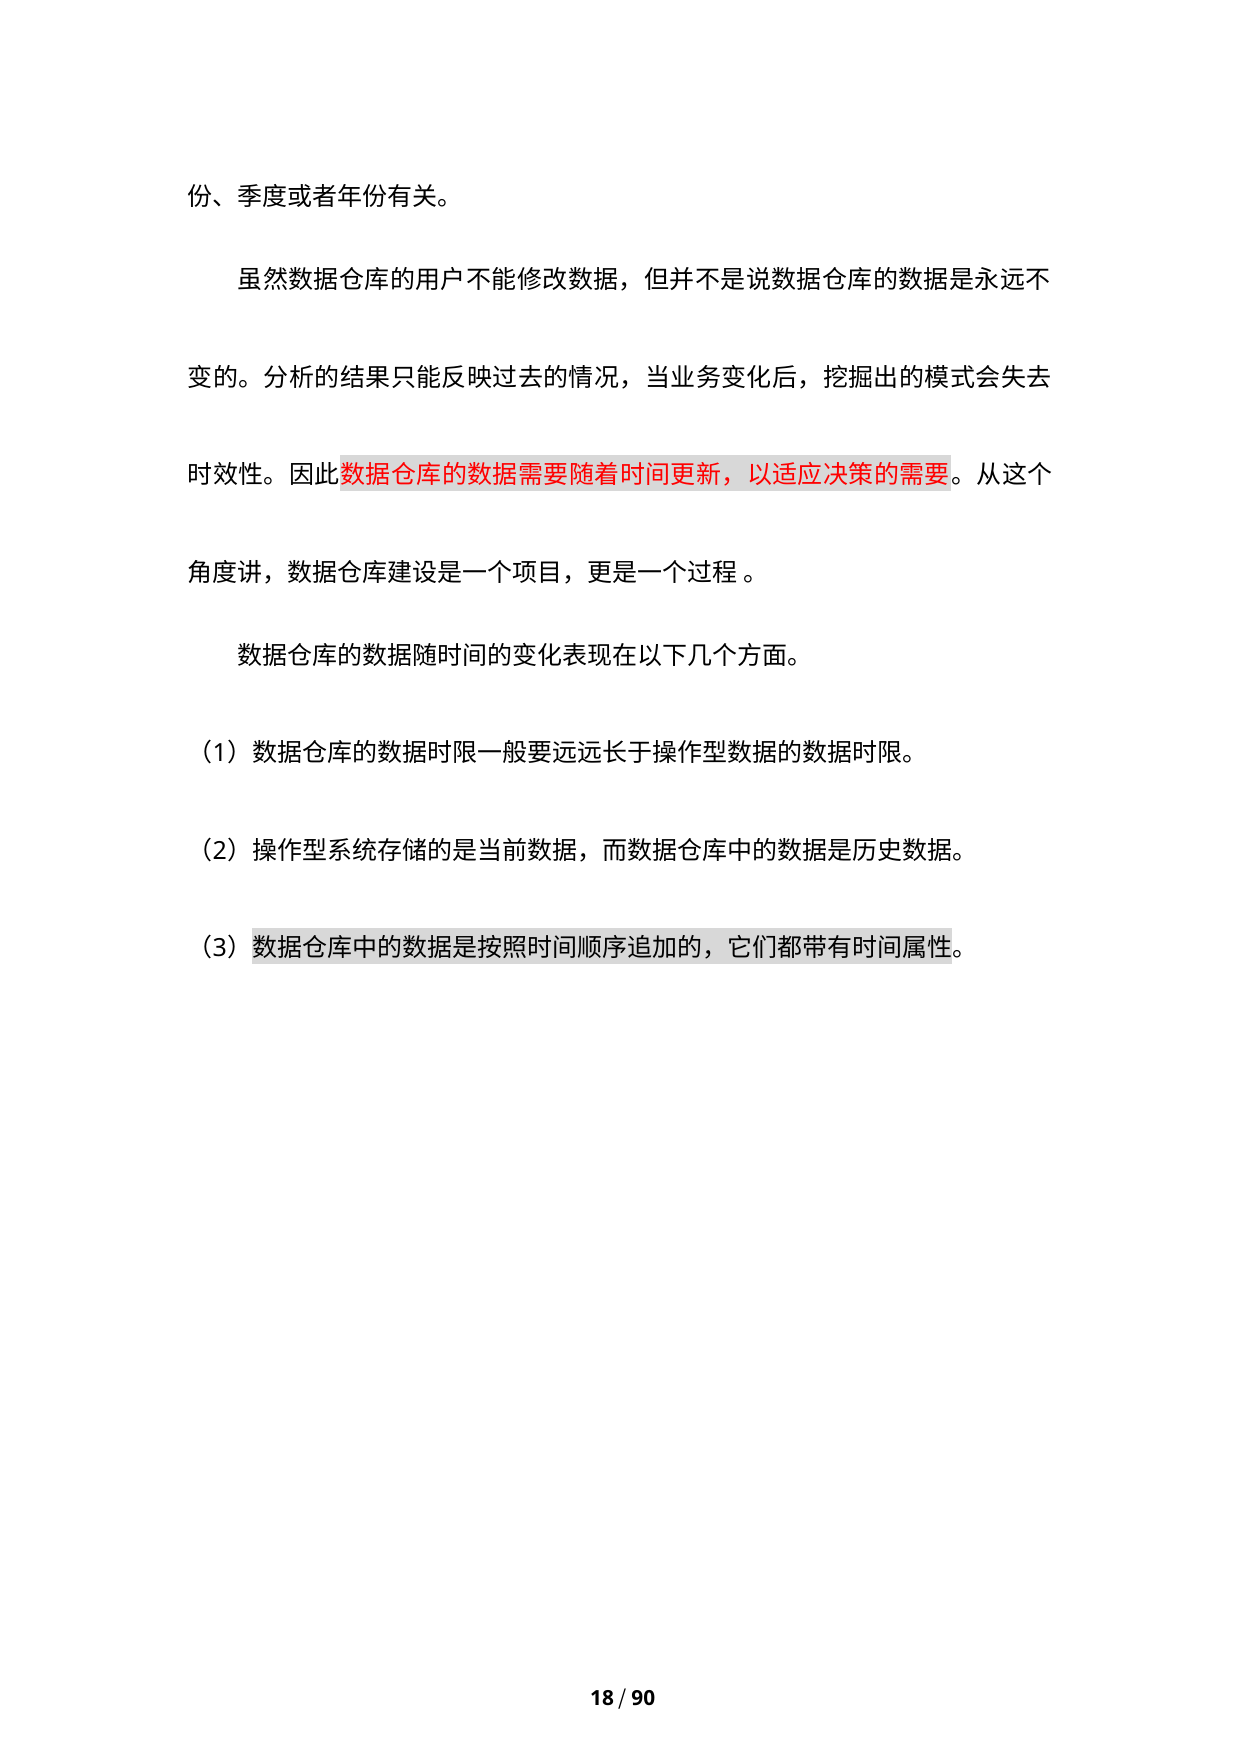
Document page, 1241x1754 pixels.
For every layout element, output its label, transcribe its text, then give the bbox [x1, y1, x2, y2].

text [187, 162, 1053, 227]
text 数据仓库的数据随时间的变化表现在以下几个方面。 （1）数据仓库的数据时限一般要远远长于操作型数据的数据时限。 （2）操作型系统存储的是当前数据，而数据仓库中的数据是历史数据。 （3）数据仓库中的数据是按照时间顺序追加的，它们都带有时间属性。 [187, 621, 1053, 978]
text 虽然数据仓库的用户不能修改数据，但并不是说数据仓库的数据是永远不变的。分析的结果只能反映过去的情况，当业务变化后，挖掘出的模式会失去时效性。因此数据仓库的数据需要随着时间更新，以适应决策的需要。从这个角度讲，数据仓库建设是一个项目，更是一个过程 。 [187, 245, 1053, 603]
